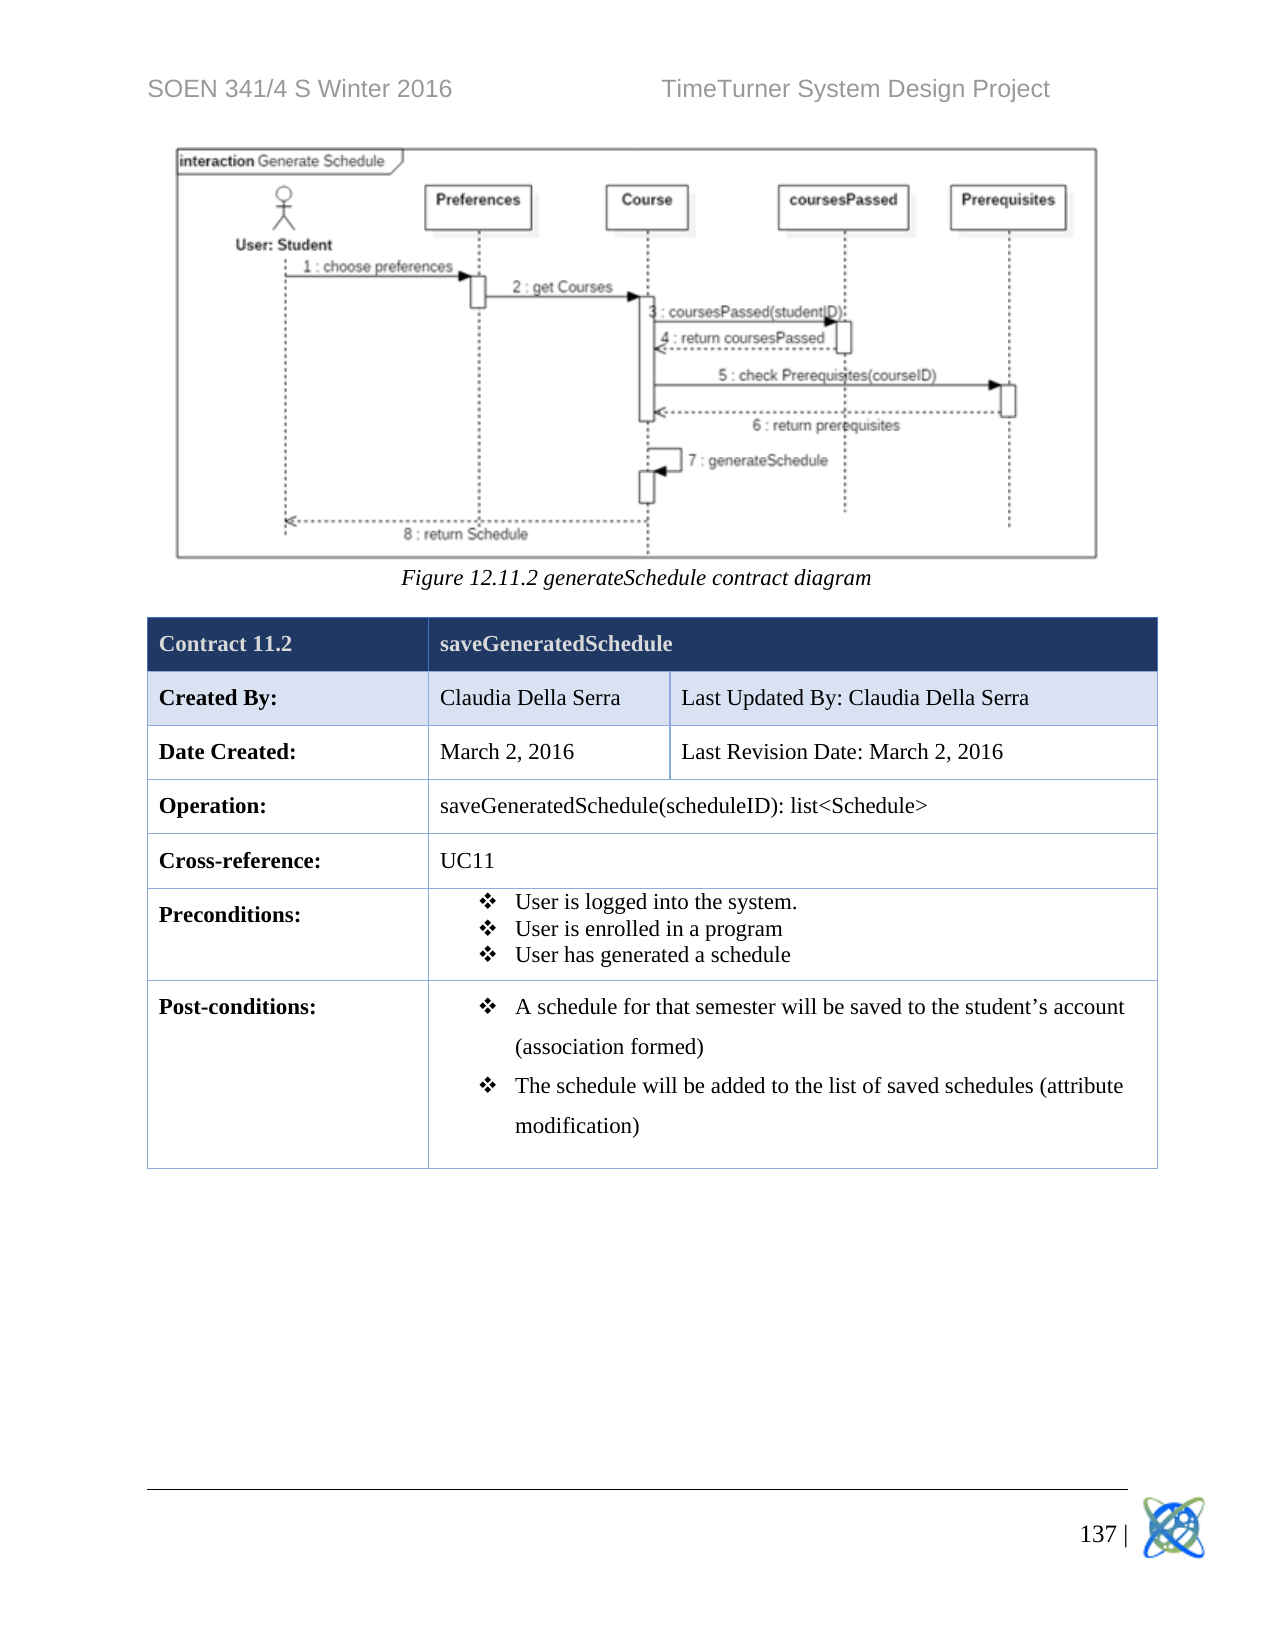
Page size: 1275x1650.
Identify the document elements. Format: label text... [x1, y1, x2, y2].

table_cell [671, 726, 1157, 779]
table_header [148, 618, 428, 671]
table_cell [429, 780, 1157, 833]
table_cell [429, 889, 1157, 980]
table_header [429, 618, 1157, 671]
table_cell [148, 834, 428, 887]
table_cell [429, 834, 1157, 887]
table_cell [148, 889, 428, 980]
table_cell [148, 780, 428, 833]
picture [172, 147, 1104, 564]
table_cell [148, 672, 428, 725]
picture [1123, 1490, 1224, 1566]
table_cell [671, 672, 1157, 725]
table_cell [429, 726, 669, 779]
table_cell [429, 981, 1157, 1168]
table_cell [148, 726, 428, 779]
text Figure 12.11.2 generateSchedule contract diagram [147, 564, 1128, 590]
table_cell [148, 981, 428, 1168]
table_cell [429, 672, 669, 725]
